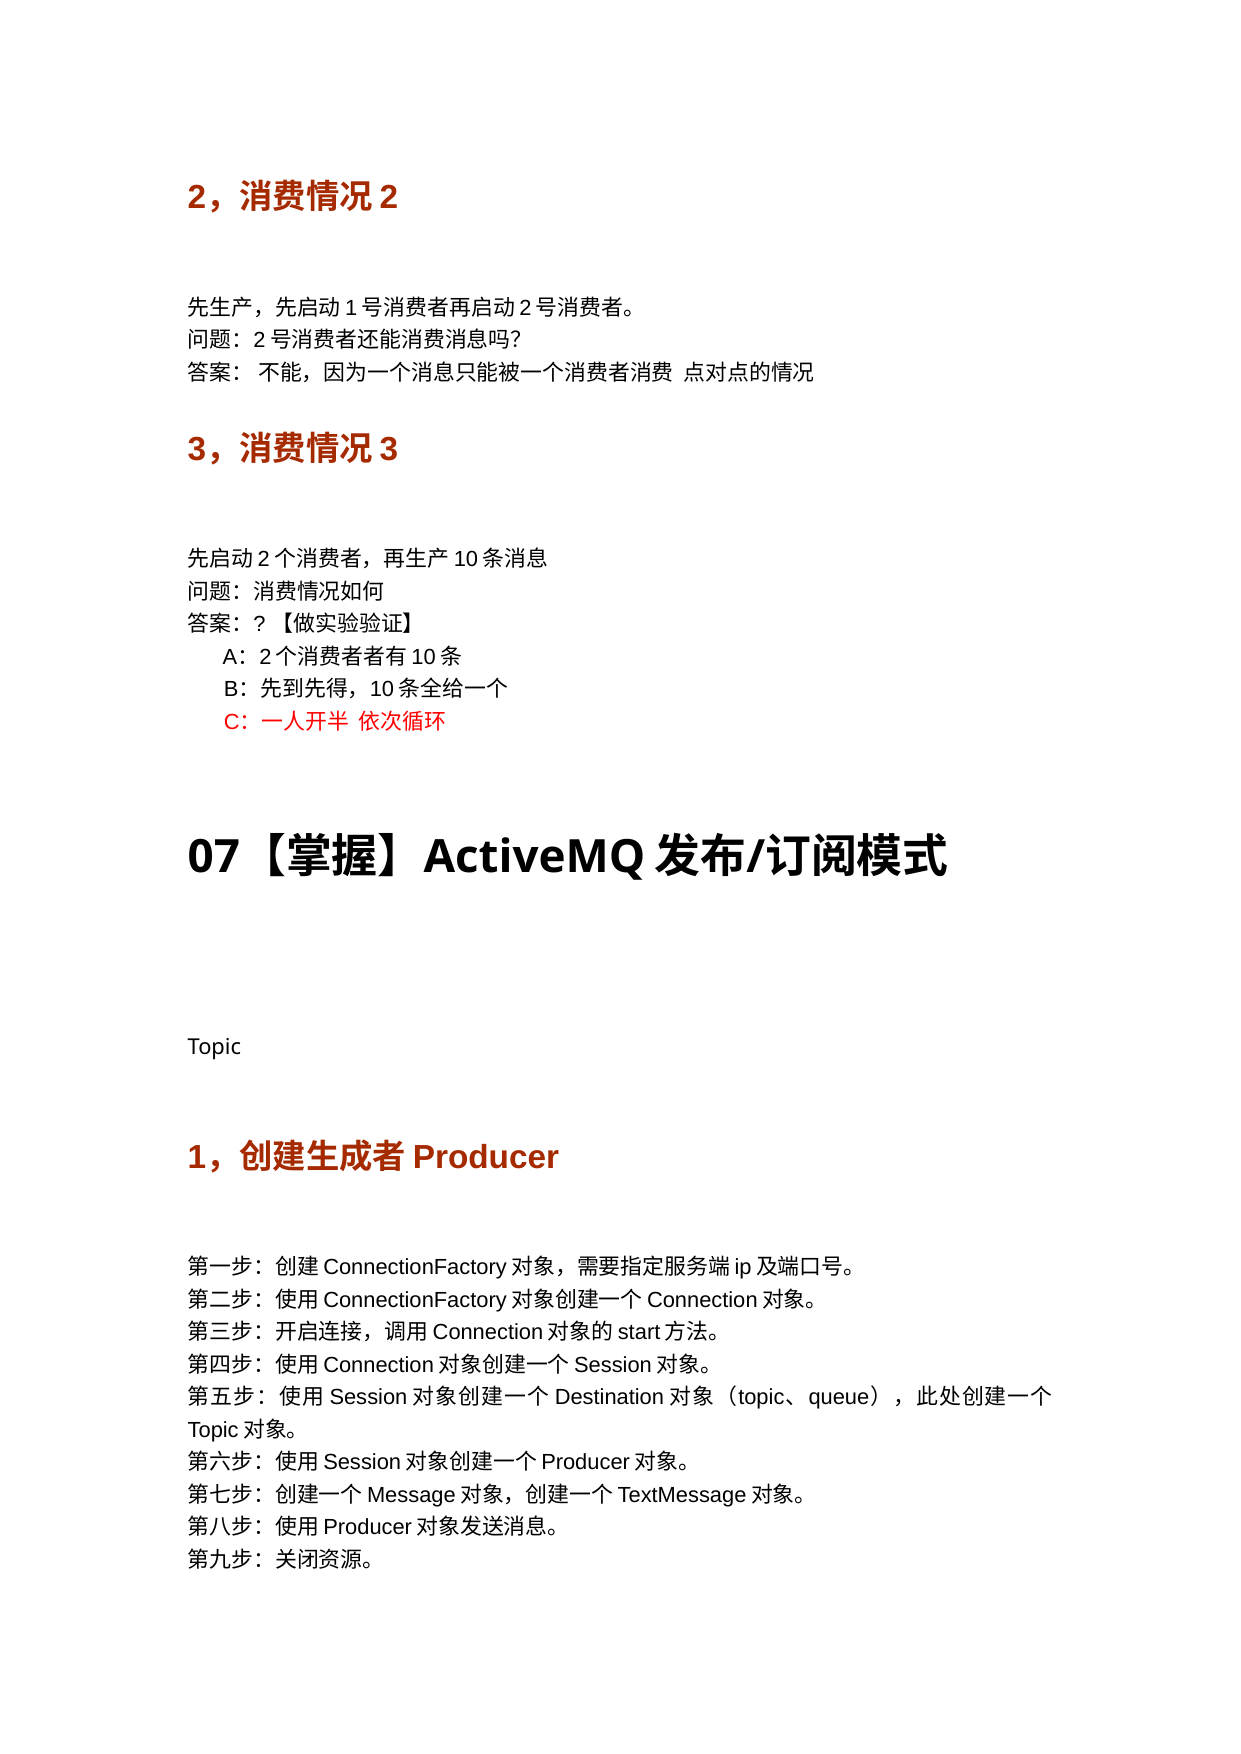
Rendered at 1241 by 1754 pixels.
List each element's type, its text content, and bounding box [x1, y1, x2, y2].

text 先生产，先启动1号消费者再启动2号消费者。 [187, 289, 1053, 322]
subtitle 3，消费情况3 [187, 414, 1053, 479]
text 第三步：开启连接，调用Connection对象的start方法。 [187, 1314, 1053, 1346]
text Topic [187, 1029, 1053, 1062]
text 问题：2号消费者还能消费消息吗？ [187, 322, 1053, 354]
text 第五步：使用Session对象创建一个Destination对象（topic、queue），此处创建一个Topic对象。 [187, 1379, 1053, 1444]
text 第四步：使用Connection对象创建一个Session对象。 [187, 1346, 1053, 1379]
text 答案：? 【做实验验证】 [187, 606, 1053, 638]
text 第九步：关闭资源。 [187, 1541, 1053, 1574]
subtitle 07【掌握】ActiveMQ发布/订阅模式 [187, 804, 1053, 901]
text 第二步：使用ConnectionFactory对象创建一个Connection对象。 [187, 1281, 1053, 1314]
subtitle 1，创建生成者Producer [187, 1122, 1053, 1187]
text A：2个消费者者有10条 [187, 638, 1053, 671]
text 问题：消费情况如何 [187, 573, 1053, 606]
text 先启动2个消费者，再生产10条消息 [187, 541, 1053, 573]
text 第八步：使用Producer对象发送消息。 [187, 1509, 1053, 1541]
subtitle 2，消费情况2 [187, 162, 1053, 227]
text B：先到先得，10条全给一个 [187, 671, 1053, 703]
text 第七步：创建一个Message对象，创建一个TextMessage对象。 [187, 1476, 1053, 1509]
text 第六步：使用Session对象创建一个Producer对象。 [187, 1444, 1053, 1476]
text 第一步：创建ConnectionFactory对象，需要指定服务端ip及端口号。 [187, 1249, 1053, 1281]
text C：一人开半 依次循环 [187, 703, 1053, 736]
text 答案： 不能，因为一个消息只能被一个消费者消费 点对点的情况 [187, 354, 1053, 387]
